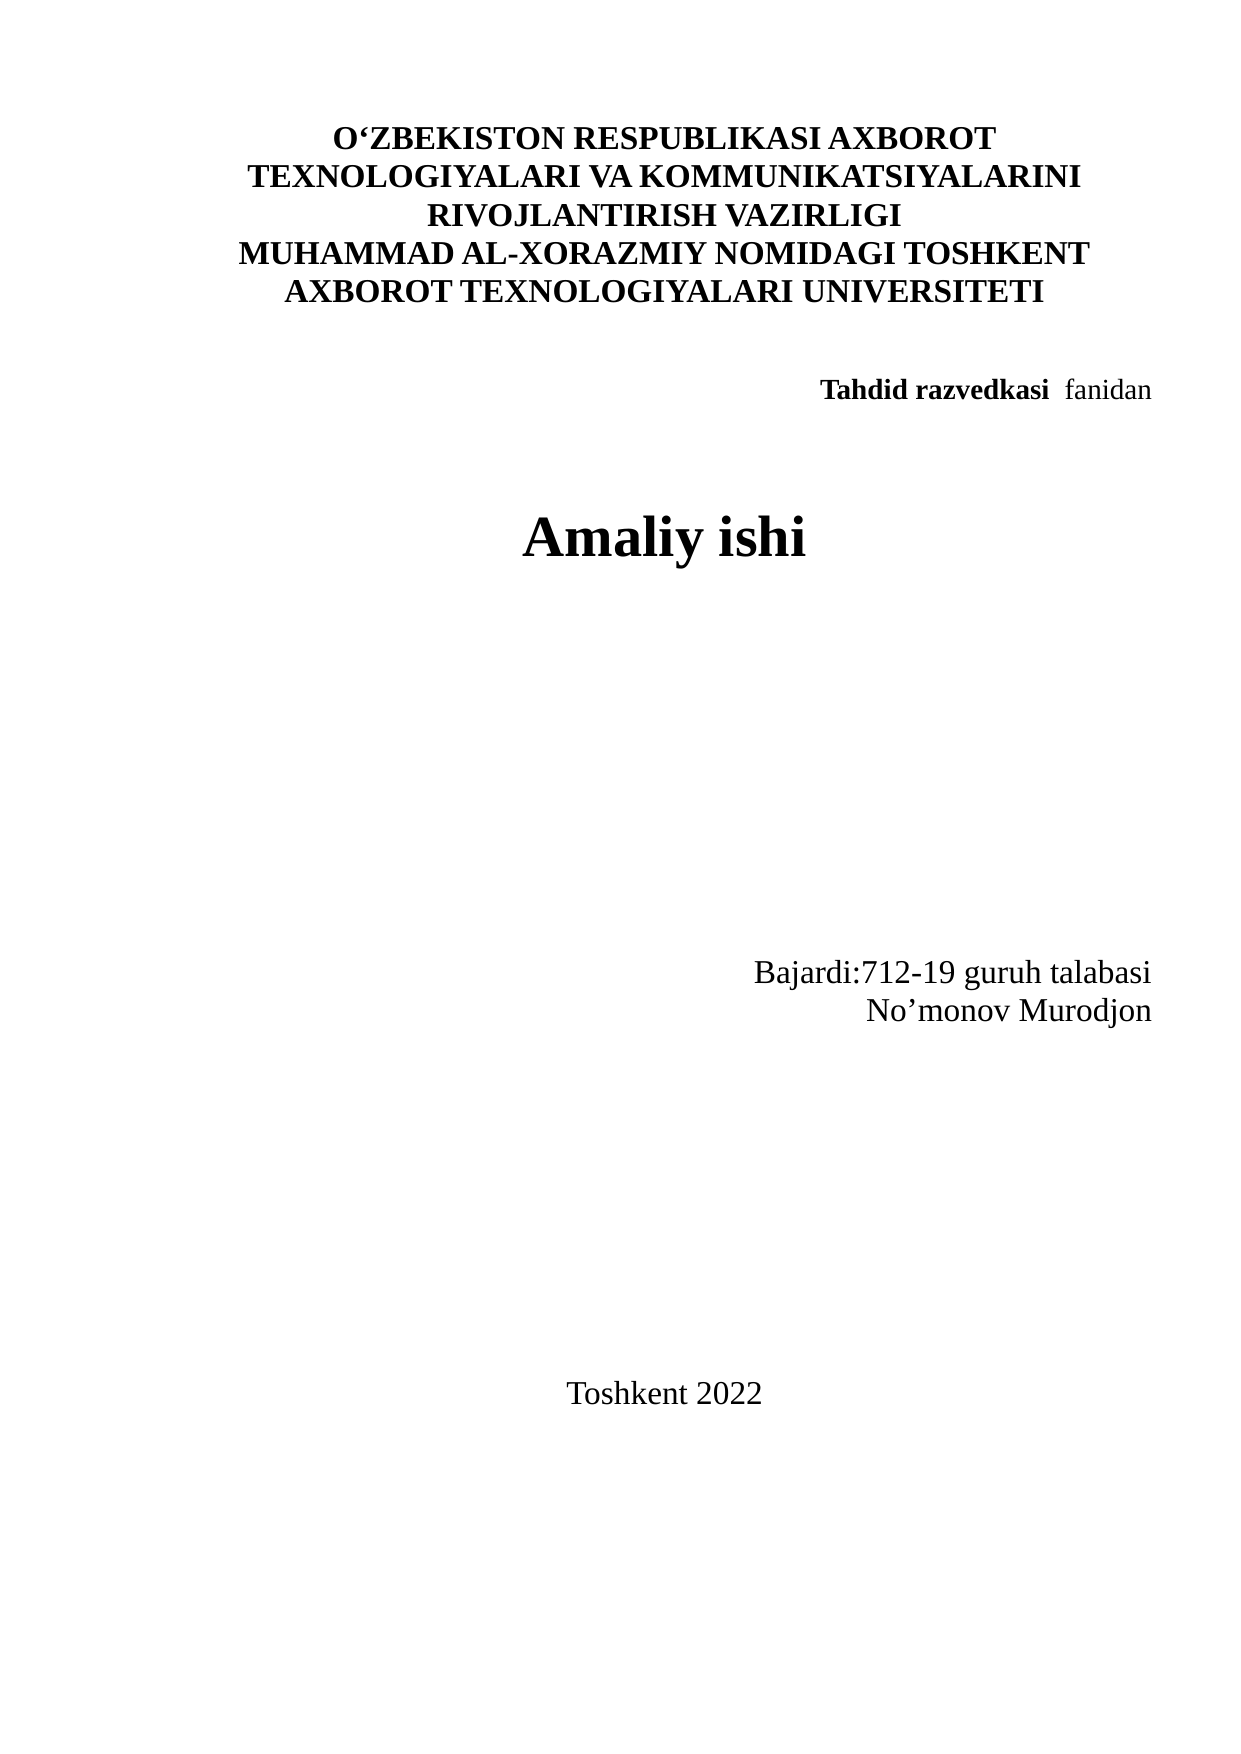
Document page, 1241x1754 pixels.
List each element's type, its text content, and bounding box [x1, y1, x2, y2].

text Bajardi:712-19 guruh talabasi [177, 952, 1152, 990]
text Tahdid razvedkasi fanidan [177, 372, 1152, 406]
text Toshkent 2022 [177, 1373, 1152, 1412]
text Amaliy ishi [177, 501, 1152, 568]
text MUHAMMAD AL-XORAZMIY NOMIDAGI TOSHKENT AXBOROT TEXNOLOGIYALARI UNIVERSITETI [177, 233, 1152, 310]
text No’monov Murodjon [177, 990, 1152, 1028]
text O‘ZBEKISTON RESPUBLIKASI AXBOROT TEXNOLOGIYALARI VA KOMMUNIKATSIYALARINI RIVOJLANTIRISH VAZIRLIGI [177, 118, 1152, 233]
